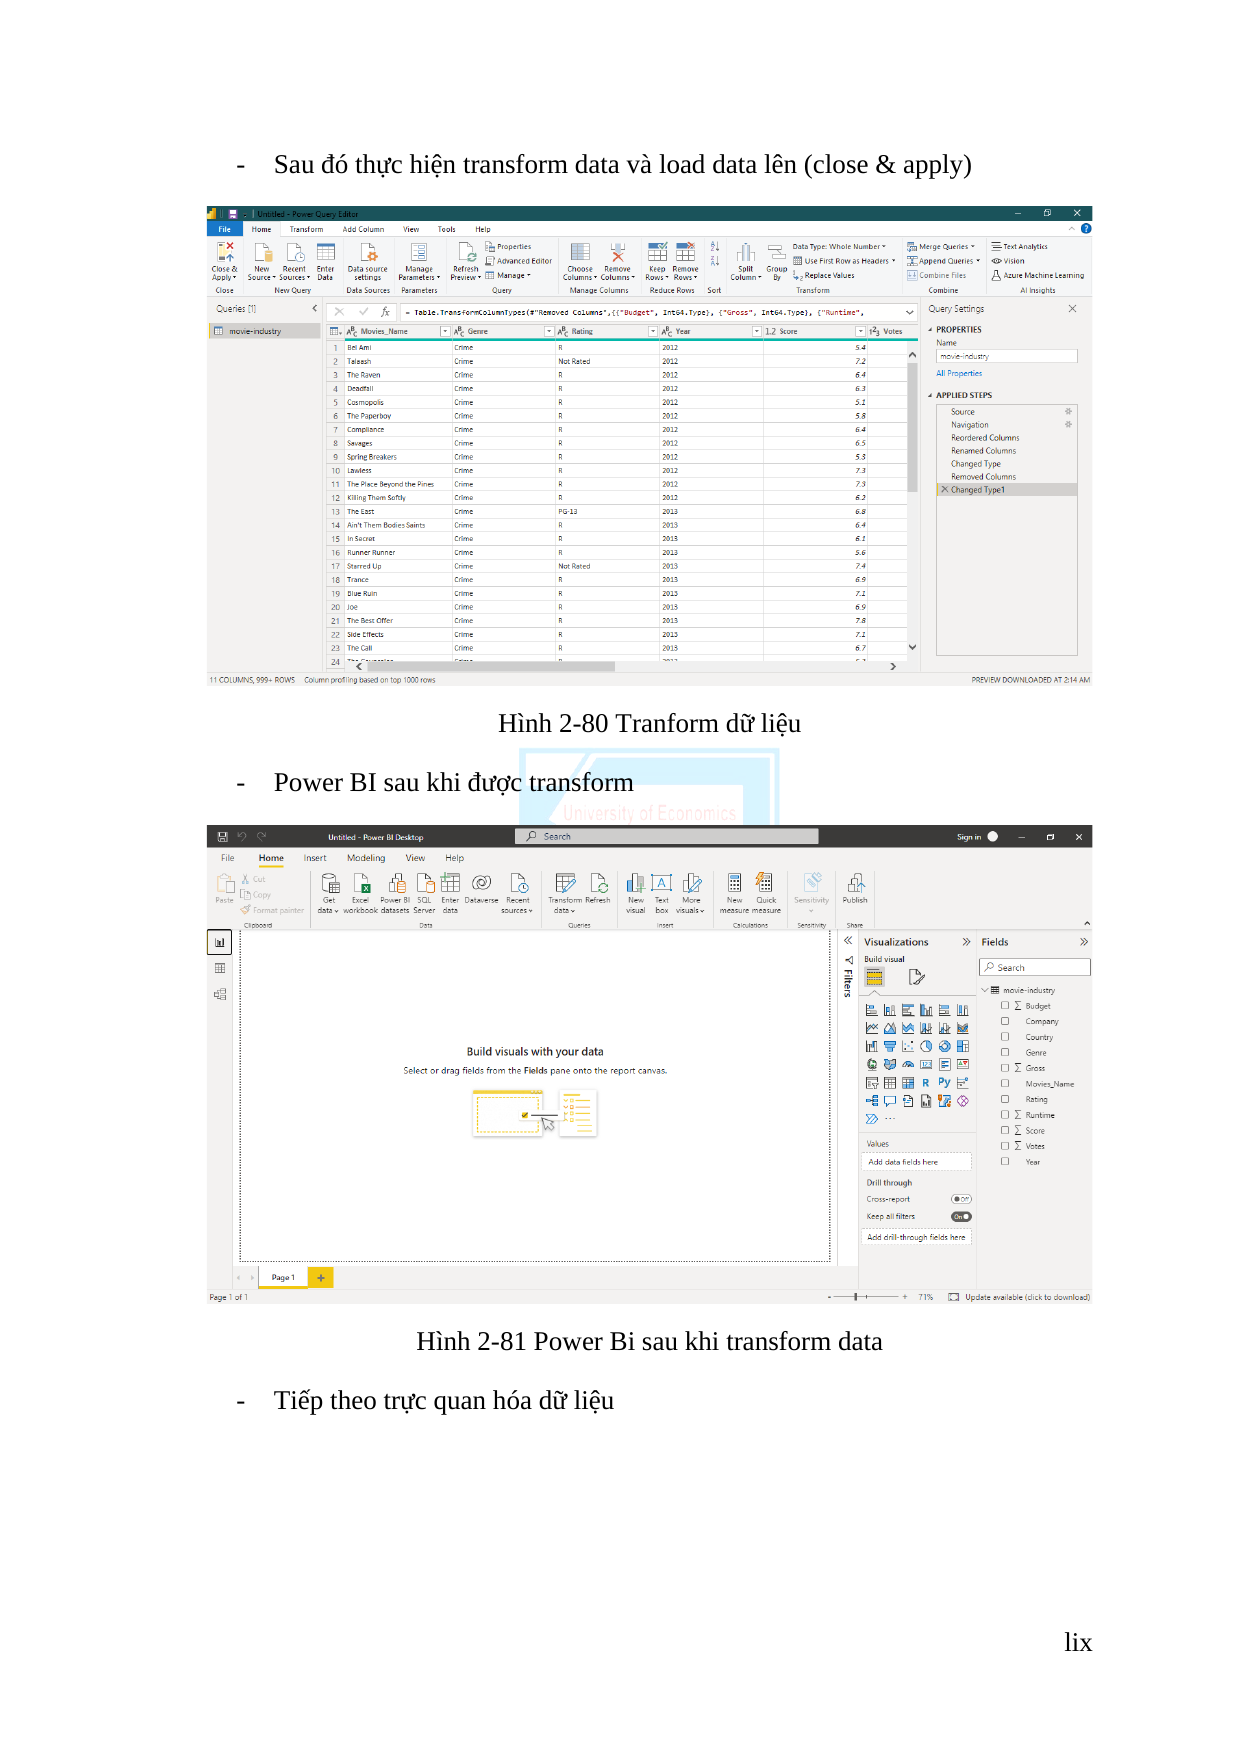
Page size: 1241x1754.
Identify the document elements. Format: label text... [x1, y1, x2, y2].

text Power BI sau khi được transform [236, 766, 1092, 797]
text Sau đó thực hiện transform data và load data lên (close & apply) [236, 148, 1092, 179]
text Tiếp theo trực quan hóa dữ liệu [236, 1384, 1092, 1416]
picture [206, 206, 1093, 686]
picture [206, 825, 1093, 1304]
